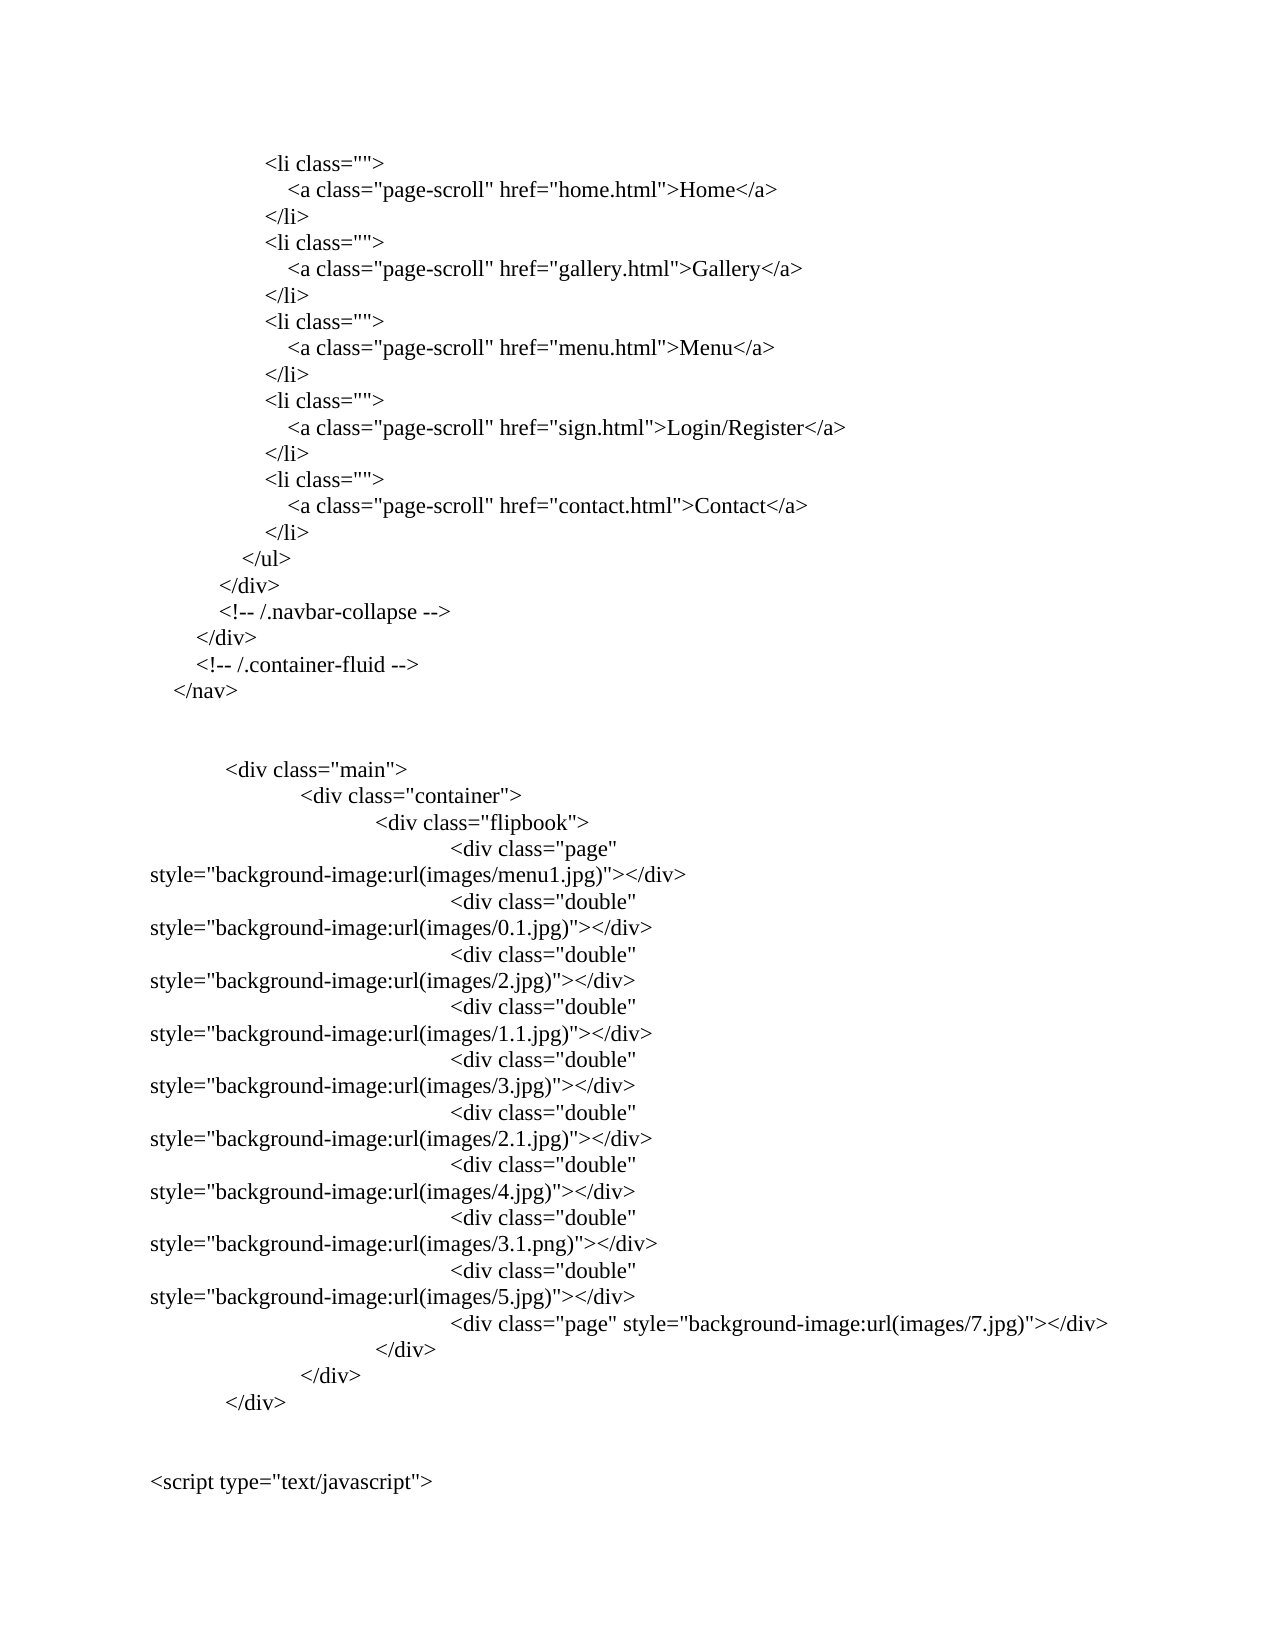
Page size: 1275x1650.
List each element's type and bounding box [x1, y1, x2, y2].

text [150, 150, 1125, 1494]
